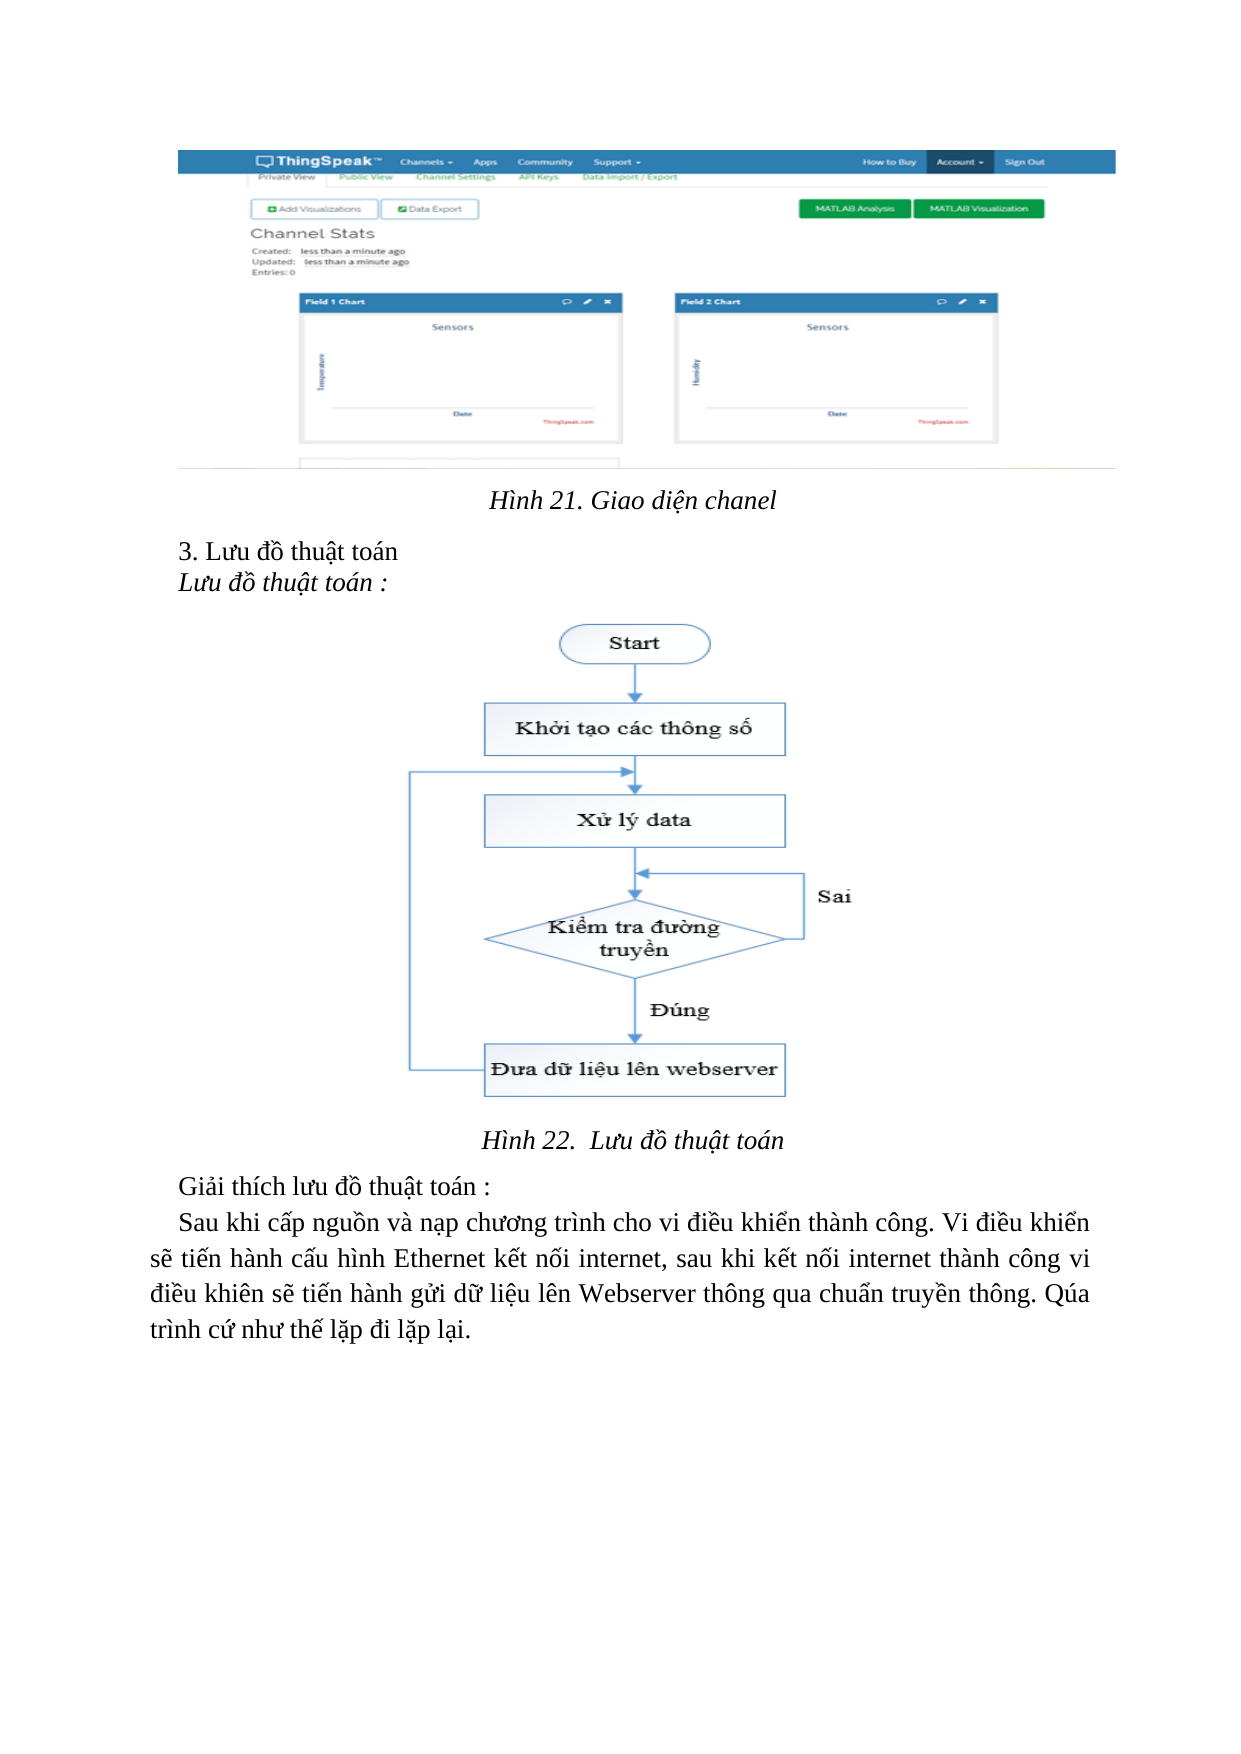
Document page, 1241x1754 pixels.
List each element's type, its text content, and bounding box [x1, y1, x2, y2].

text Hình 21. Giao diện chanel [150, 484, 1090, 515]
subtitle 3. Lưu đồ thuật toán [150, 535, 1090, 566]
list Lưu đồ thuật toán : [150, 566, 1090, 597]
picture [331, 602, 938, 1109]
list Giải thích lưu đồ thuật toán : [150, 1170, 1090, 1202]
text Hình 22. Lưu đồ thuật toán [150, 1124, 1090, 1155]
list Sau khi cấp nguồn và nạp chương trình cho vi điều khiển thành công. Vi điều khiển sẽ tiến hành cấu hình Ethernet kết nối internet, sau khi kết nối internet thành công vi điều khiên sẽ tiến hành gửi dữ liệu lên Webserver thông qua chuẩn truyền thông. Qúa trình cứ như thế lặp đi lặp lại. [150, 1206, 1090, 1344]
picture [178, 150, 1116, 469]
